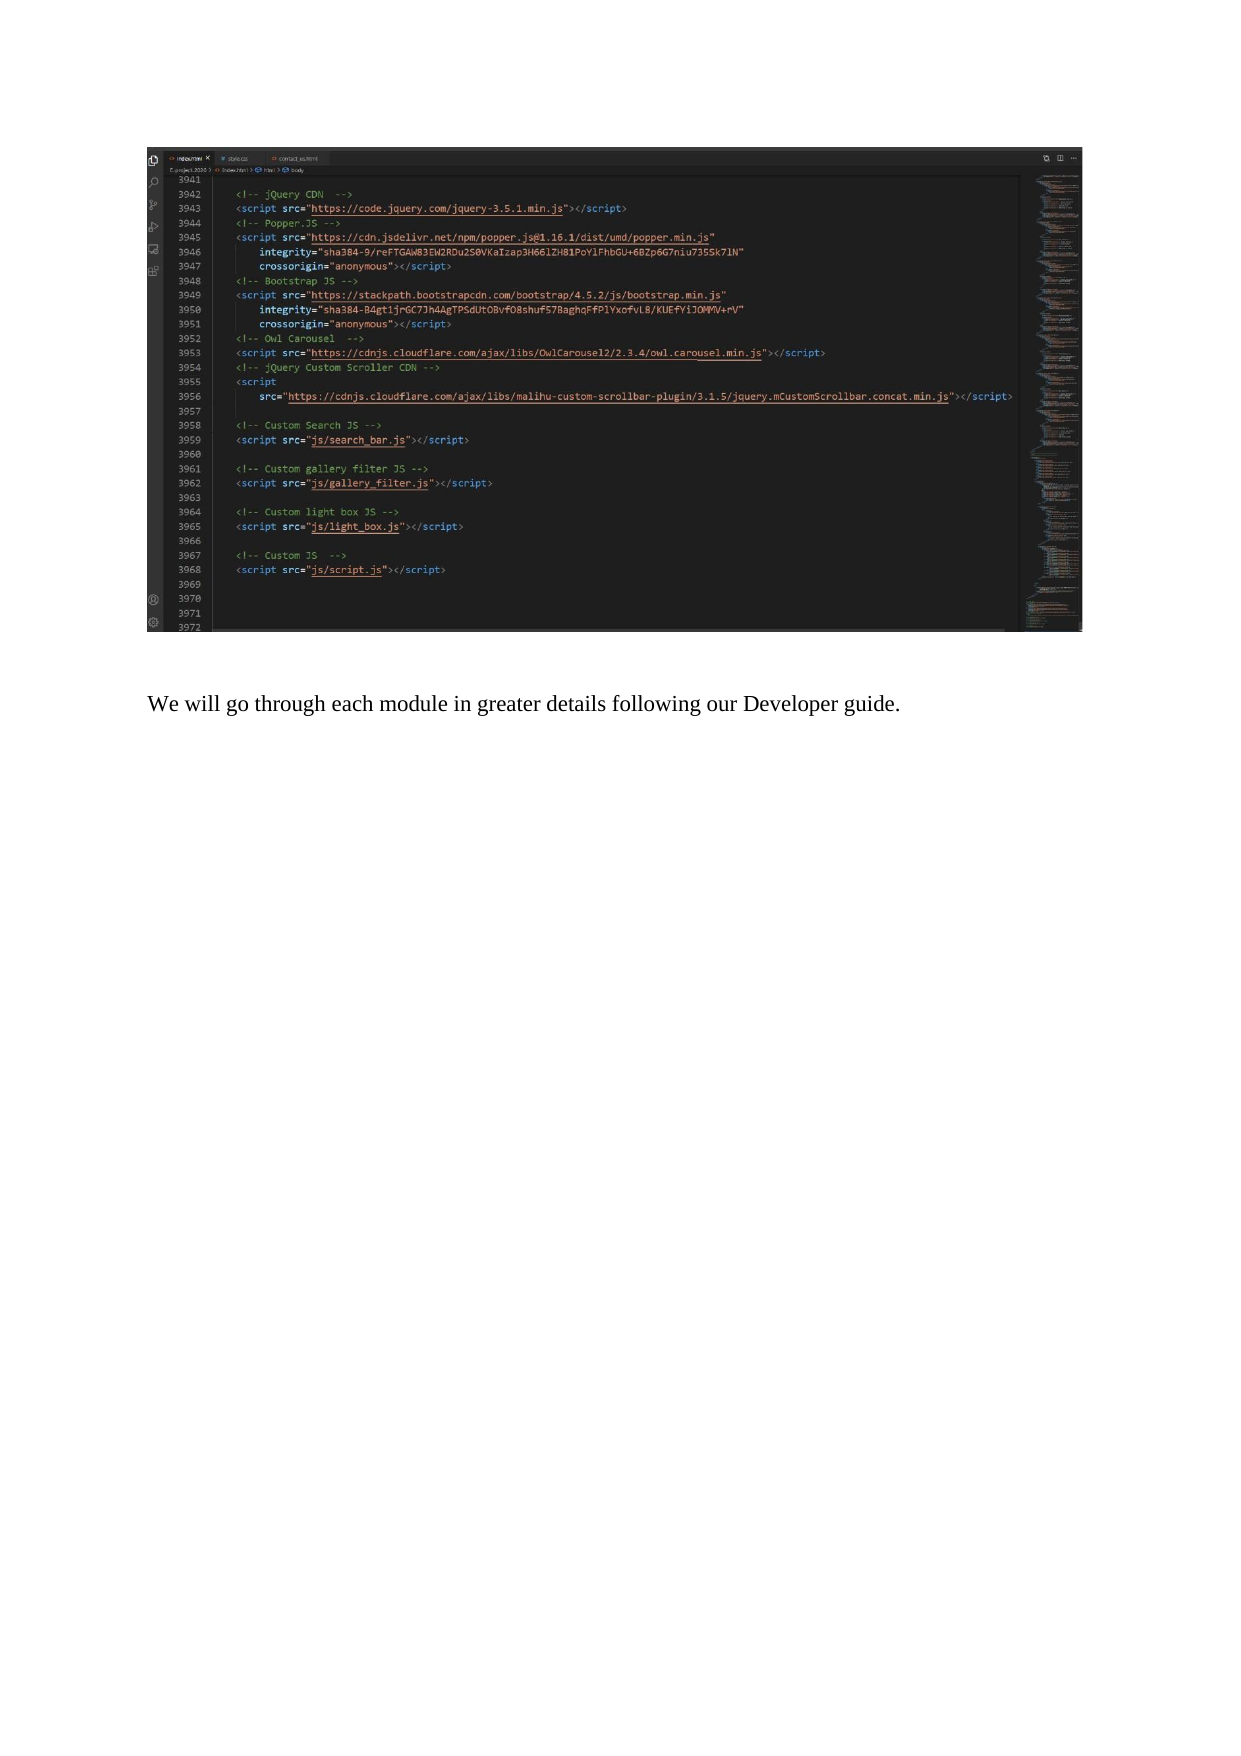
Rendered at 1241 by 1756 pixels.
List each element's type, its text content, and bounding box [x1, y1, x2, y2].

picture [147, 147, 1083, 632]
text We will go through each module in greater details following our Developer guide. [147, 690, 1240, 716]
